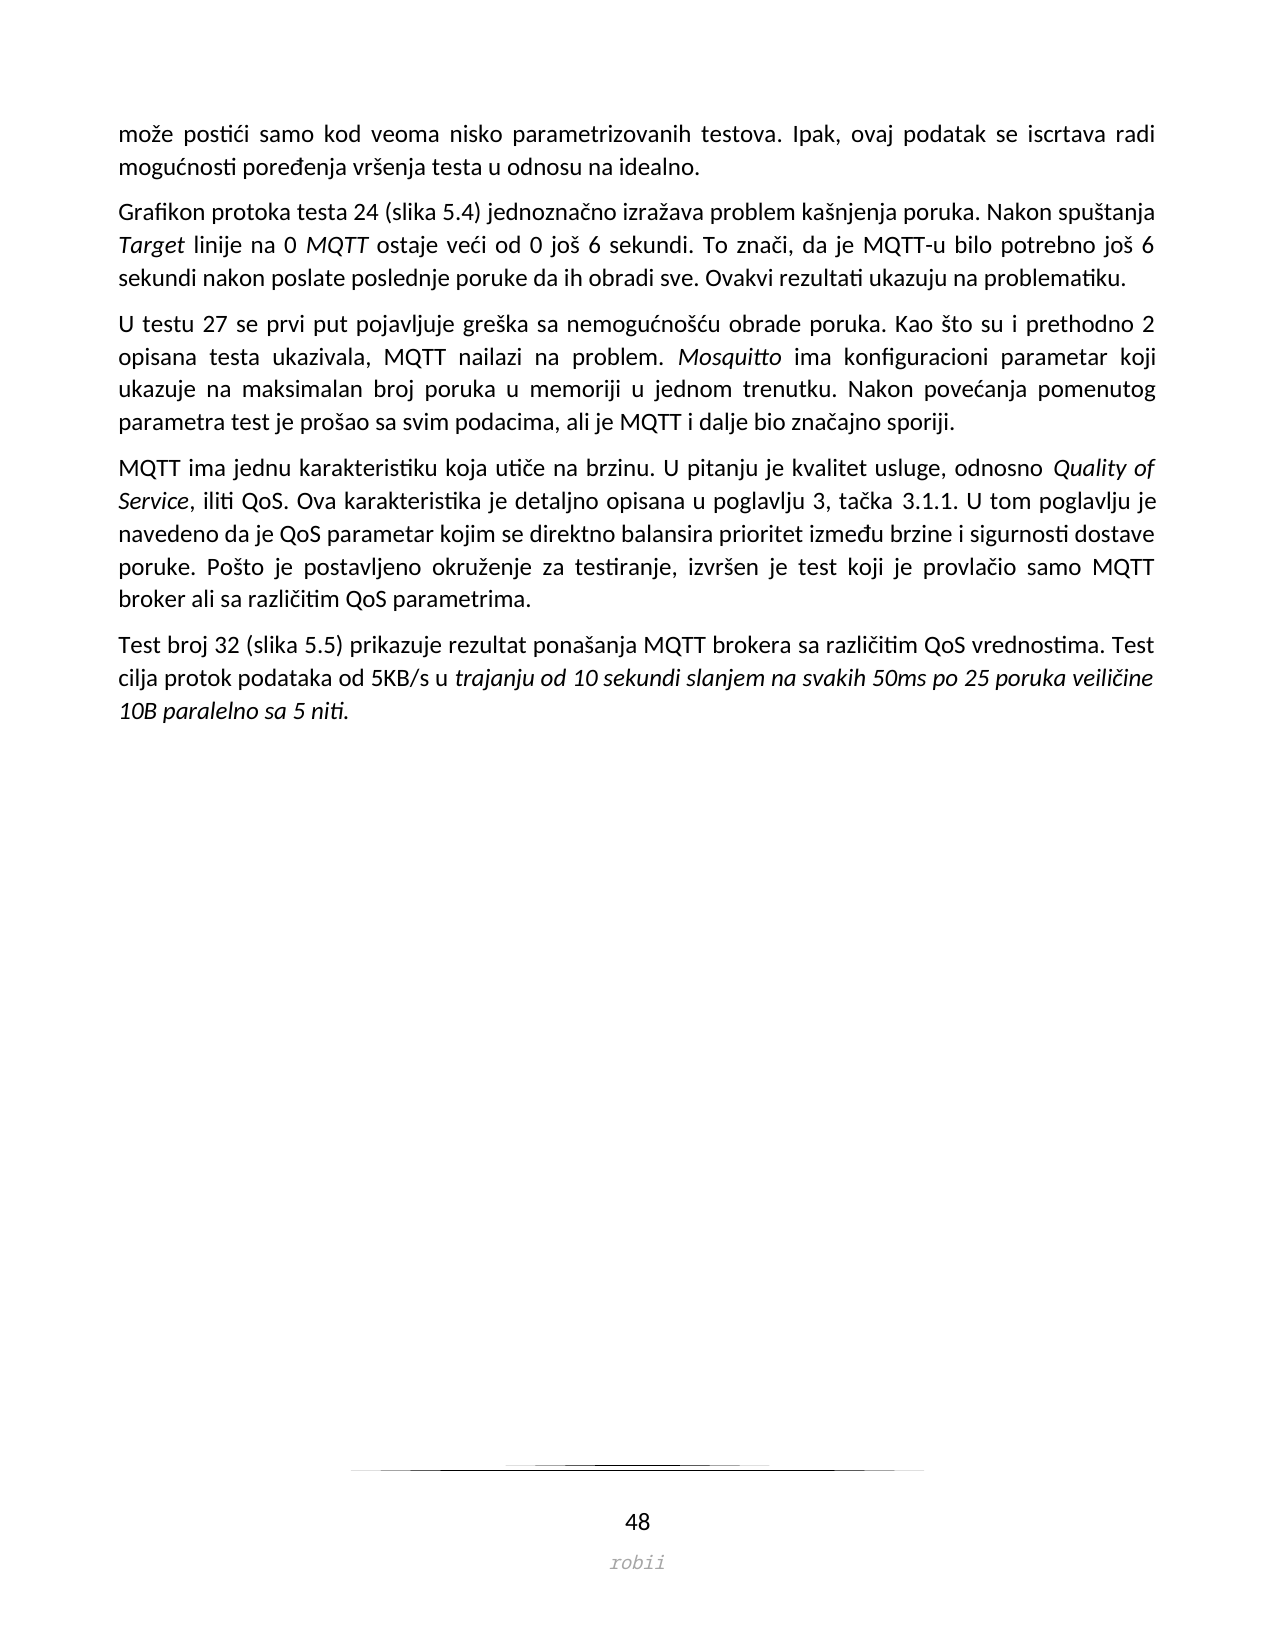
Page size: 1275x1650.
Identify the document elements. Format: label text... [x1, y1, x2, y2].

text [118, 118, 1157, 182]
text MQTT ima jednu karakteristiku koja utiče na brzinu. U pitanju je kvalitet usluge, odnosno Quality of Service, iliti QoS. Ova karakteristika je detaljno opisana u poglavlju 3, tačka 3.1.1. U tom poglavlju je navedeno da je QoS parametar kojim se direktno balansira prioritet između brzine i sigurnosti dostave poruke. Pošto je postavljeno okruženje za testiranje, izvršen je test koji je provlačio samo MQTT broker ali sa različitim QoS parametrima. [118, 452, 1157, 614]
text U testu 27 se prvi put pojavljuje greška sa nemogućnošću obrade poruka. Kao što su i prethodno 2 opisana testa ukazivala, MQTT nailazi na problem. Mosquitto ima konfiguracioni parametar koji ukazuje na maksimalan broj poruka u memoriji u jednom trenutku. Nakon povećanja pomenutog parametra test je prošao sa svim podacima, ali je MQTT i dalje bio značajno sporiji. [118, 308, 1157, 437]
text Grafikon protoka testa 24 (slika 5.4) jednoznačno izražava problem kašnjenja poruka. Nakon spuštanja Target linije na 0 MQTT ostaje veći od 0 još 6 sekundi. To znači, da je MQTT-u bilo potrebno još 6 sekundi nakon poslate poslednje poruke da ih obradi sve. Ovakvi rezultati ukazuju na problematiku. [118, 196, 1157, 293]
text Test broj 32 (slika 5.5) prikazuje rezultat ponašanja MQTT brokera sa različitim QoS vrednostima. Test cilja protok podataka od 5KB/s u trajanju od 10 sekundi slanjem na svakih 50ms po 25 poruka veiličine 10B paralelno sa 5 niti. [118, 629, 1157, 725]
